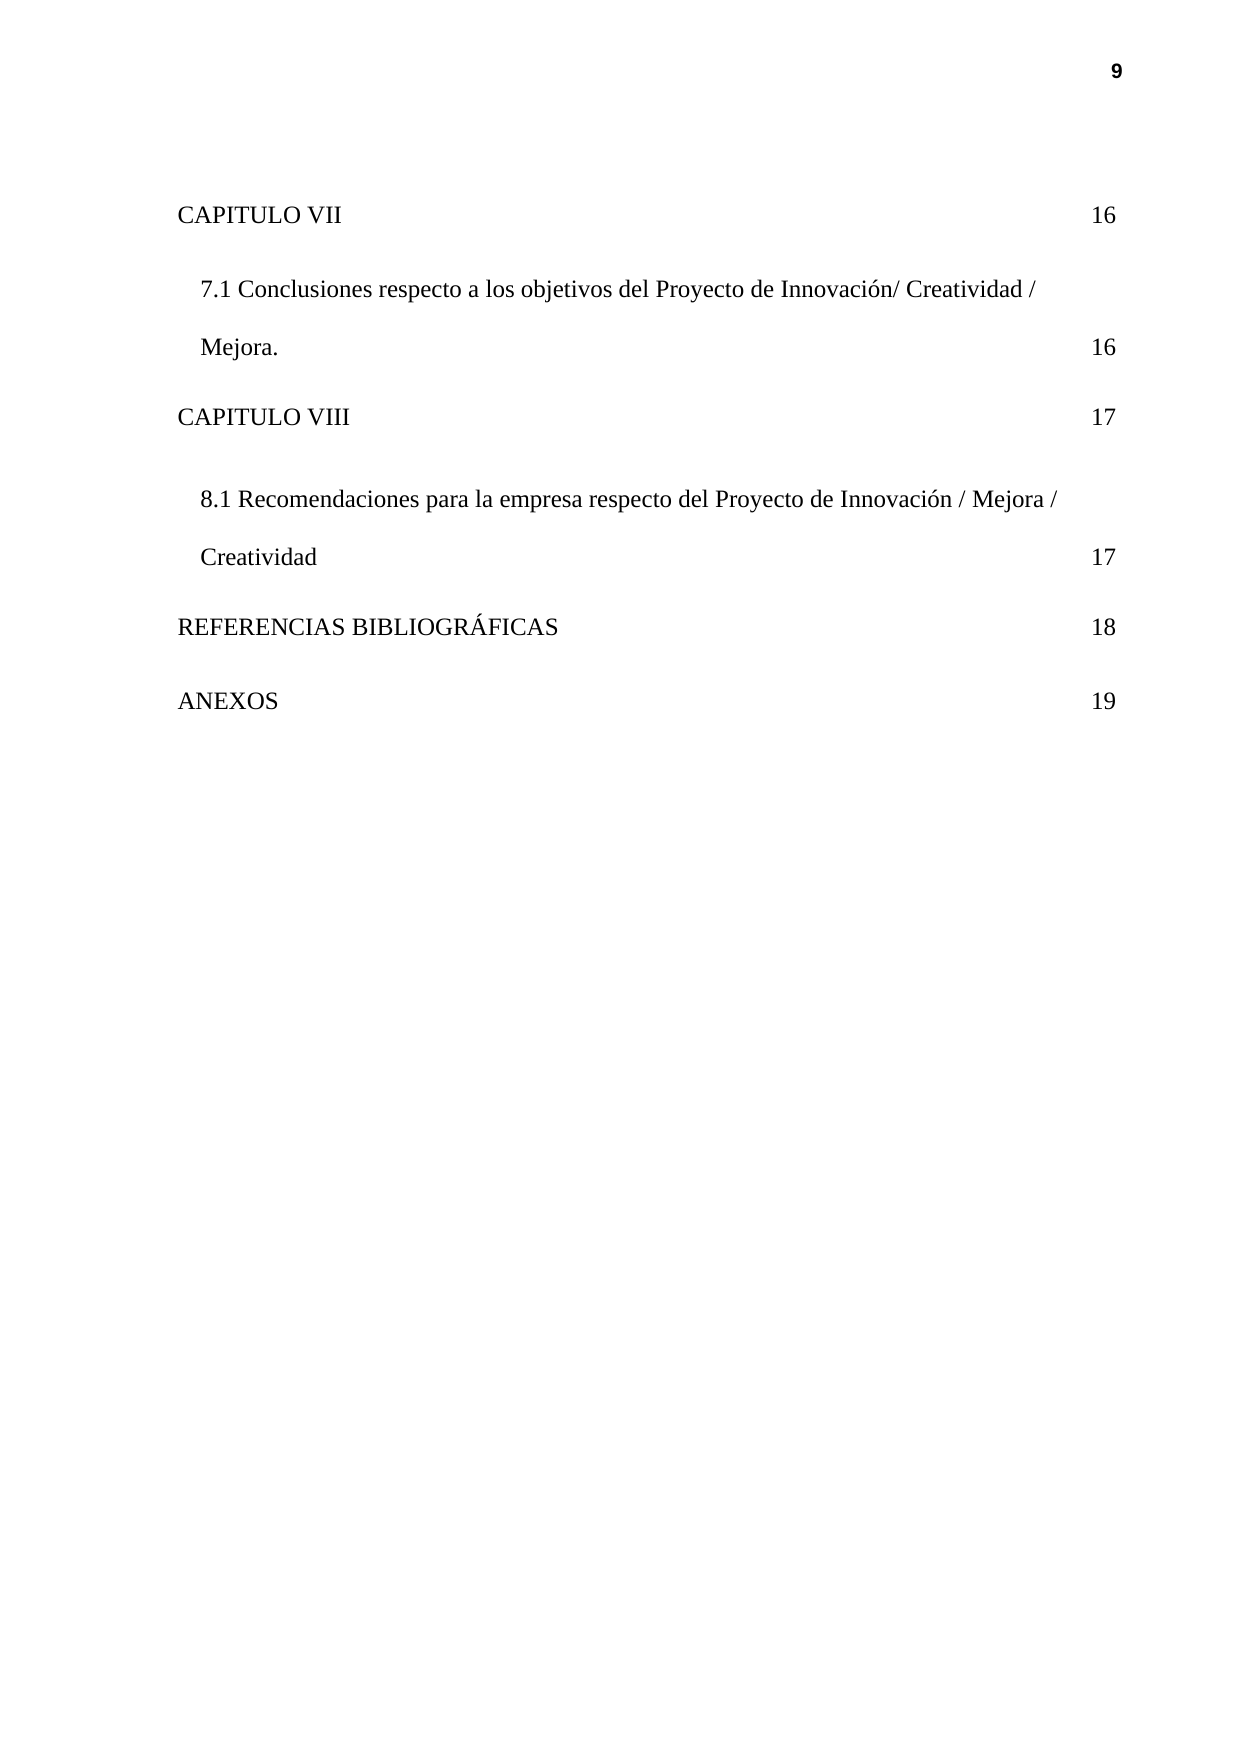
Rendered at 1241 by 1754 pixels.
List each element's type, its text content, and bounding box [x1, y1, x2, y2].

list Conclusiones respecto a los objetivos del Proyecto de Innovación/ Creatividad / Mejora. 16 [200, 274, 1116, 361]
text CAPITULO VII 16 [177, 200, 1122, 229]
list Recomendaciones para la empresa respecto del Proyecto de Innovación / Mejora / Creatividad 17 [200, 484, 1116, 571]
text CAPITULO VIII 17 [177, 402, 1122, 431]
text ANEXOS 19 [177, 686, 1122, 715]
text REFERENCIAS BIBLIOGRÁFICAS 18 [177, 612, 1122, 641]
